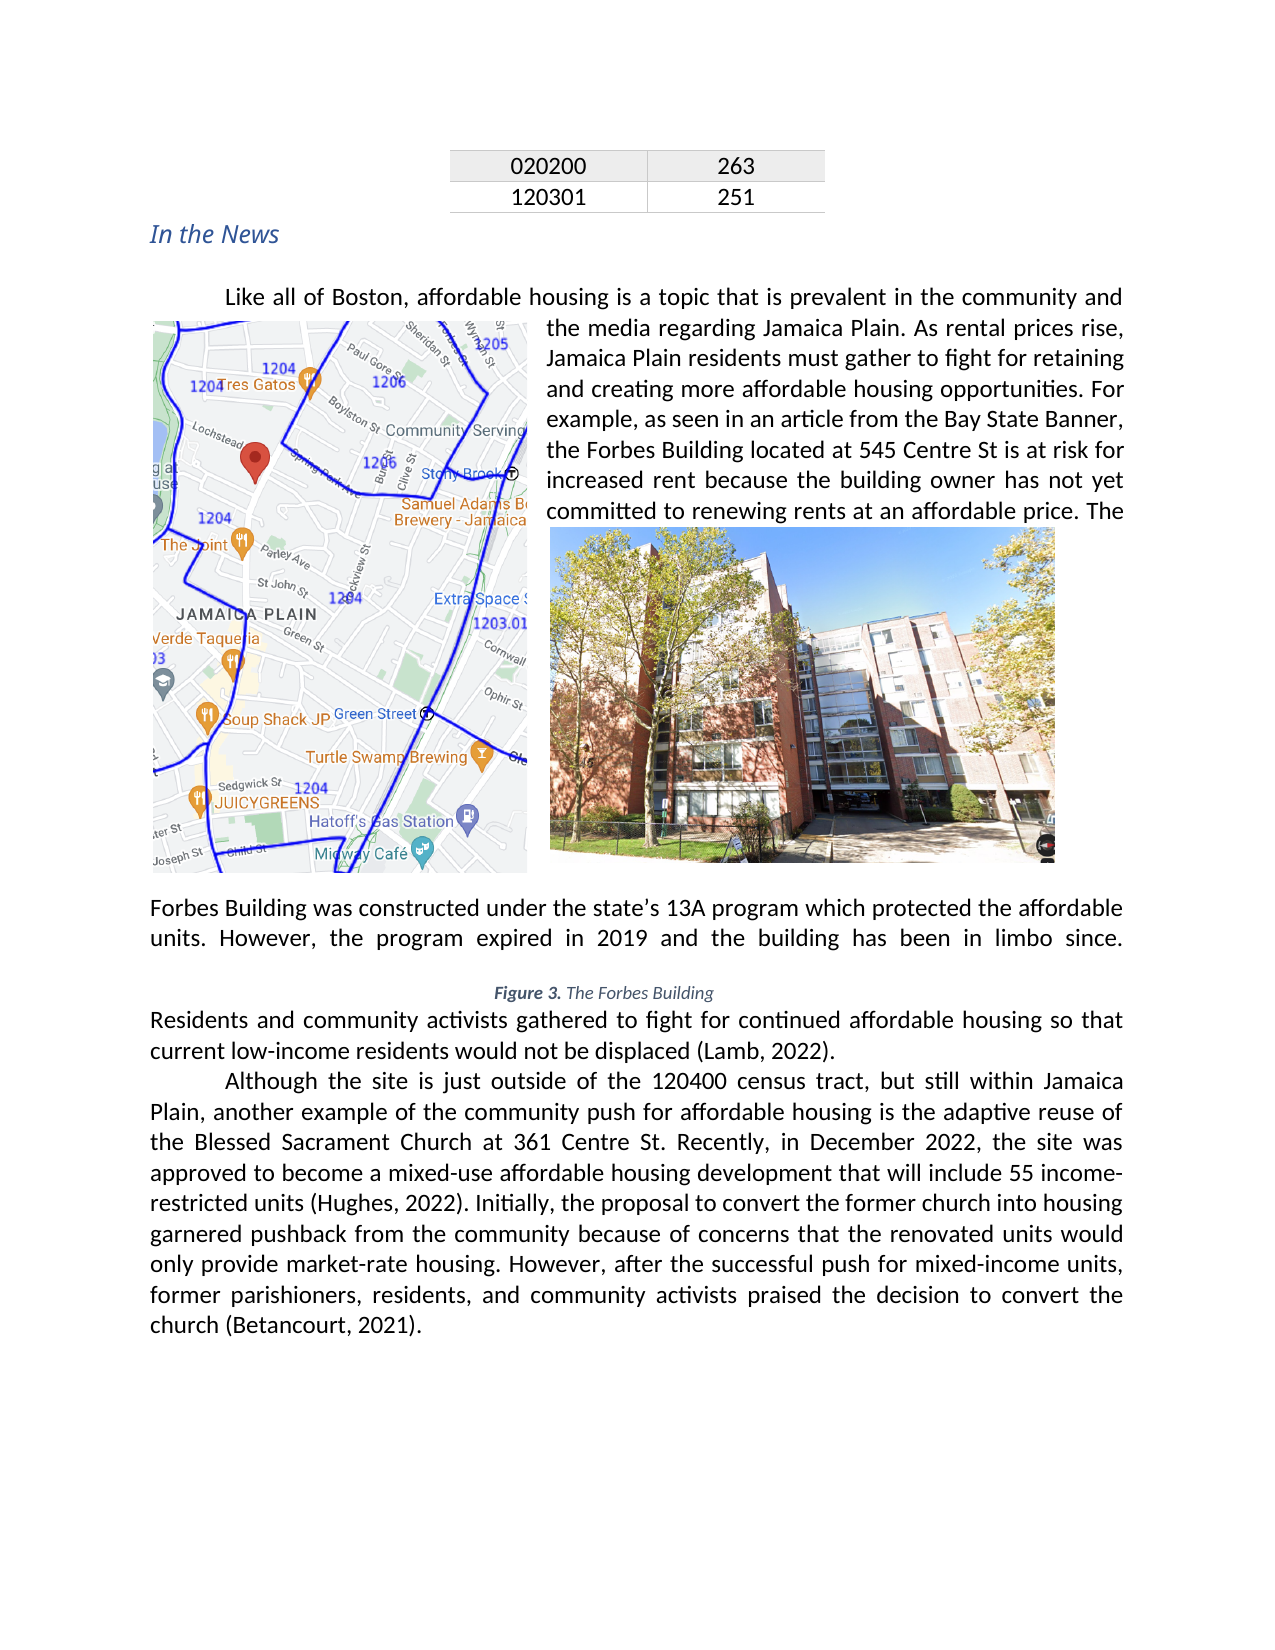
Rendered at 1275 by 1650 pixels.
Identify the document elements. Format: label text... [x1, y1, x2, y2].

subtitle In the News [150, 217, 1125, 251]
table_cell 020200 [450, 151, 647, 181]
table_cell 120301 [450, 182, 647, 212]
table_cell 263 [648, 151, 825, 181]
table_cell 251 [648, 182, 825, 212]
text Although the site is just outside of the 120400 census tract, but still within Jamaica Plain, another example of the community push for affordable housing is the adaptive reuse of the Blessed Sacrament Church at 361 Centre St. Recently, in December 2022, the site was approved to become a mixed-use affordable housing development that will include 55 income-restricted units (Hughes, 2022). Initially, the proposal to convert the former church into housing garnered pushback from the community because of concerns that the renovated units would only provide market-rate housing. However, after the successful push for mixed-income units, former parishioners, residents, and community activists praised the decision to convert the church (Betancourt, 2021). [150, 1066, 1125, 1340]
picture [548, 527, 1055, 862]
picture [153, 321, 528, 873]
